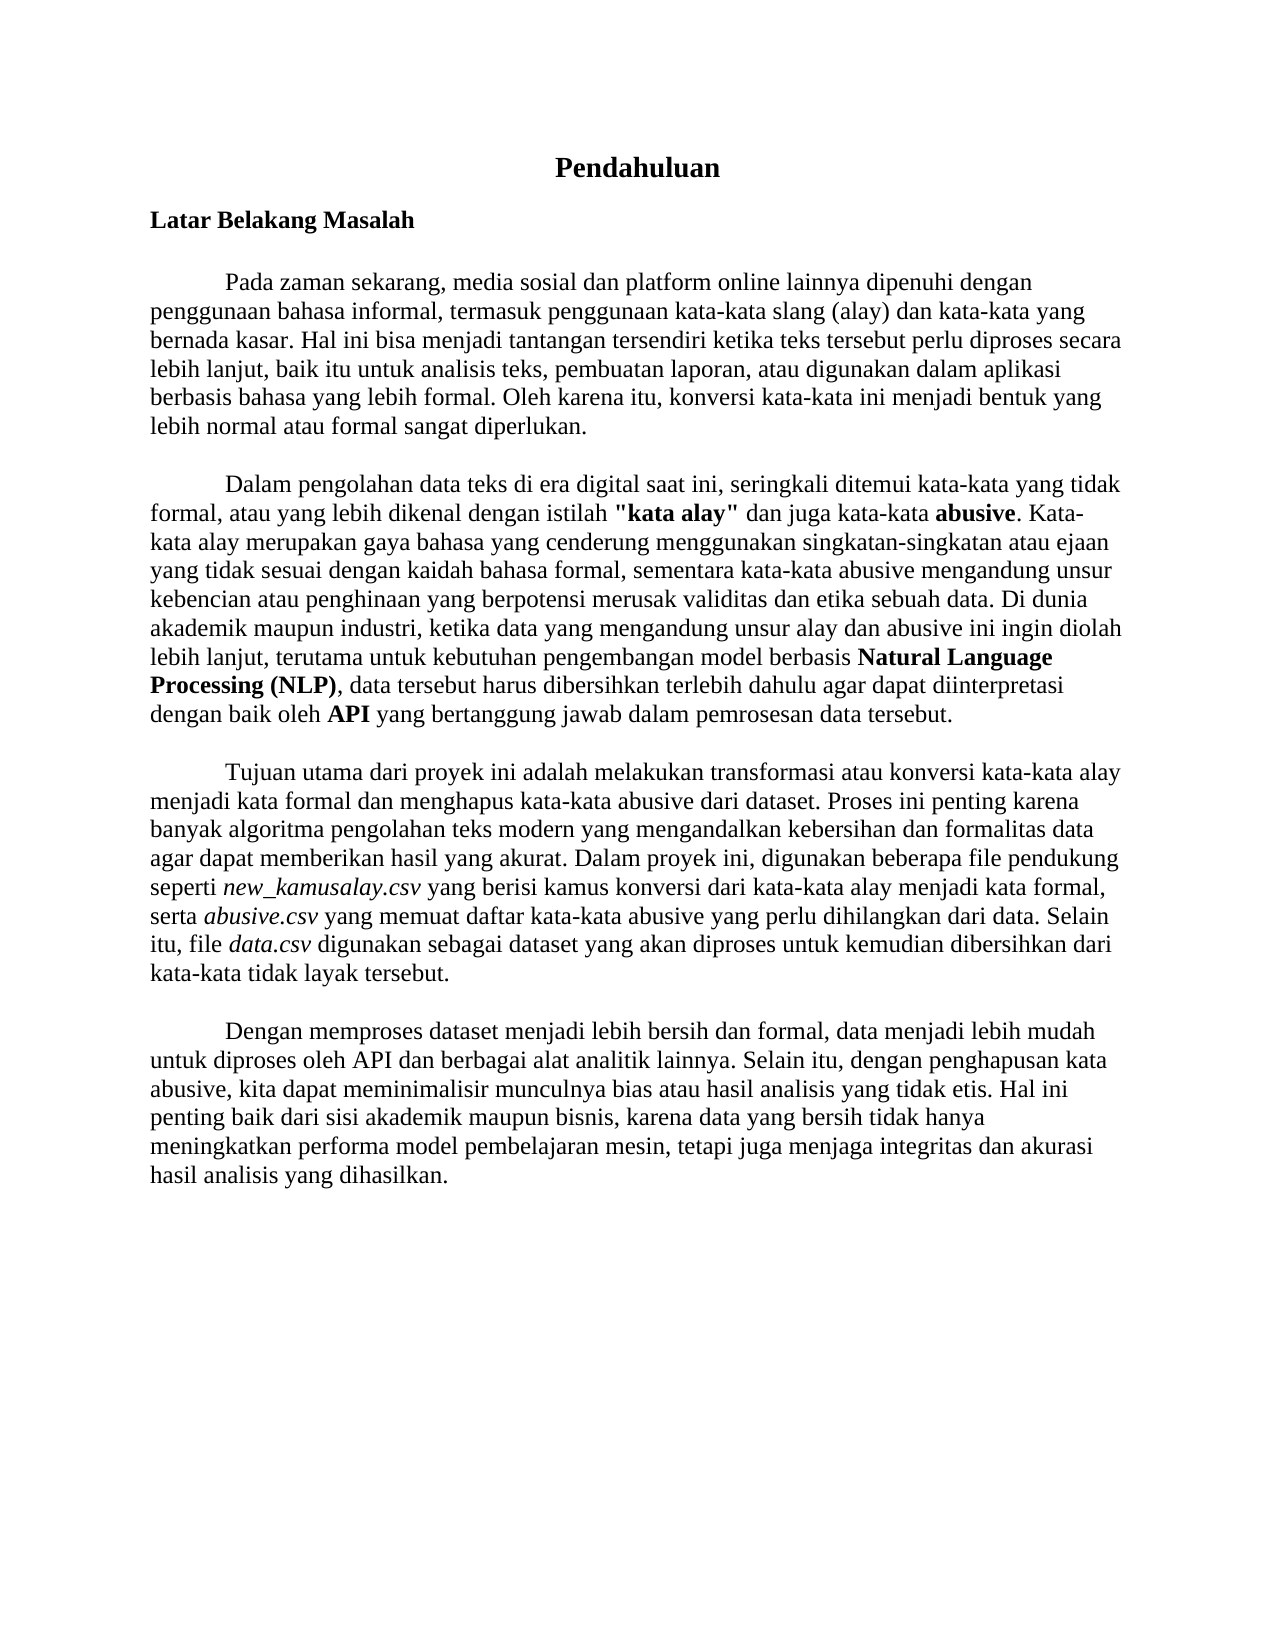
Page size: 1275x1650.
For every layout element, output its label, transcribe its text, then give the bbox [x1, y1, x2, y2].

text Pada zaman sekarang, media sosial dan platform online lainnya dipenuhi dengan penggunaan bahasa informal, termasuk penggunaan kata-kata slang (alay) dan kata-kata yang bernada kasar. Hal ini bisa menjadi tantangan tersendiri ketika teks tersebut perlu diproses secara lebih lanjut, baik itu untuk analisis teks, pembuatan laporan, atau digunakan dalam aplikasi berbasis bahasa yang lebih formal. Oleh karena itu, konversi kata-kata ini menjadi bentuk yang lebih normal atau formal sangat diperlukan. [150, 267, 1125, 440]
subtitle Latar Belakang Masalah [150, 205, 1125, 234]
text Tujuan utama dari proyek ini adalah melakukan transformasi atau konversi kata-kata alay menjadi kata formal dan menghapus kata-kata abusive dari dataset. Proses ini penting karena banyak algoritma pengolahan teks modern yang mengandalkan kebersihan dan formalitas data agar dapat memberikan hasil yang akurat. Dalam proyek ini, digunakan beberapa file pendukung seperti new_kamusalay.csv yang berisi kamus konversi dari kata-kata alay menjadi kata formal, serta abusive.csv yang memuat daftar kata-kata abusive yang perlu dihilangkan dari data. Selain itu, file data.csv digunakan sebagai dataset yang akan diproses untuk kemudian dibersihkan dari kata-kata tidak layak tersebut. [150, 757, 1125, 987]
text Dengan memproses dataset menjadi lebih bersih dan formal, data menjadi lebih mudah untuk diproses oleh API dan berbagai alat analitik lainnya. Selain itu, dengan penghapusan kata abusive, kita dapat meminimalisir munculnya bias atau hasil analisis yang tidak etis. Hal ini penting baik dari sisi akademik maupun bisnis, karena data yang bersih tidak hanya meningkatkan performa model pembelajaran mesin, tetapi juga menjaga integritas dan akurasi hasil analisis yang dihasilkan. [150, 1016, 1125, 1189]
subtitle Pendahuluan [150, 150, 1125, 183]
text Dalam pengolahan data teks di era digital saat ini, seringkali ditemui kata-kata yang tidak formal, atau yang lebih dikenal dengan istilah "kata alay" dan juga kata-kata abusive. Kata-kata alay merupakan gaya bahasa yang cenderung menggunakan singkatan-singkatan atau ejaan yang tidak sesuai dengan kaidah bahasa formal, sementara kata-kata abusive mengandung unsur kebencian atau penghinaan yang berpotensi merusak validitas dan etika sebuah data. Di dunia akademik maupun industri, ketika data yang mengandung unsur alay dan abusive ini ingin diolah lebih lanjut, terutama untuk kebutuhan pengembangan model berbasis Natural Language Processing (NLP), data tersebut harus dibersihkan terlebih dahulu agar dapat diinterpretasi dengan baik oleh API yang bertanggung jawab dalam pemrosesan data tersebut. [150, 469, 1125, 728]
